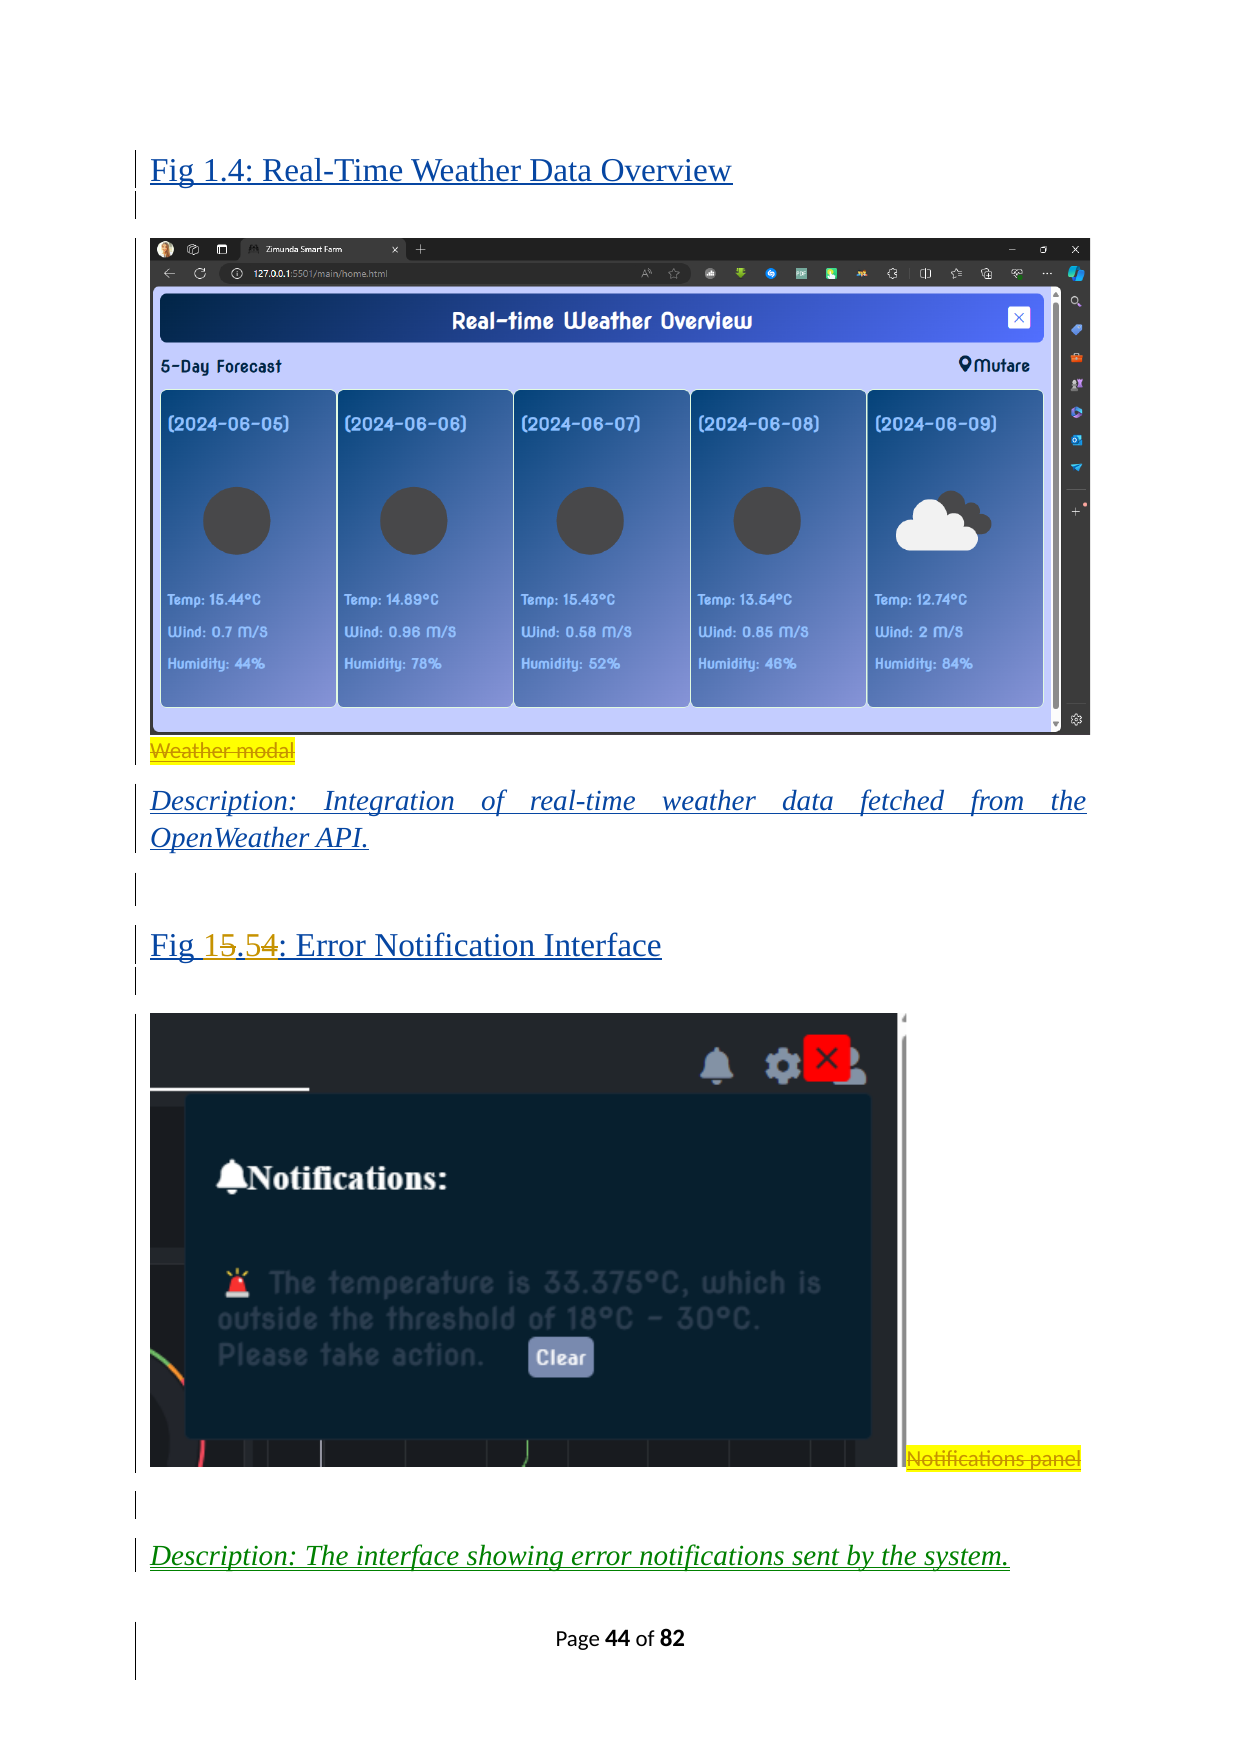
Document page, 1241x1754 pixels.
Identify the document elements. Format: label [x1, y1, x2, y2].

picture [150, 238, 1091, 735]
picture [150, 1013, 907, 1467]
